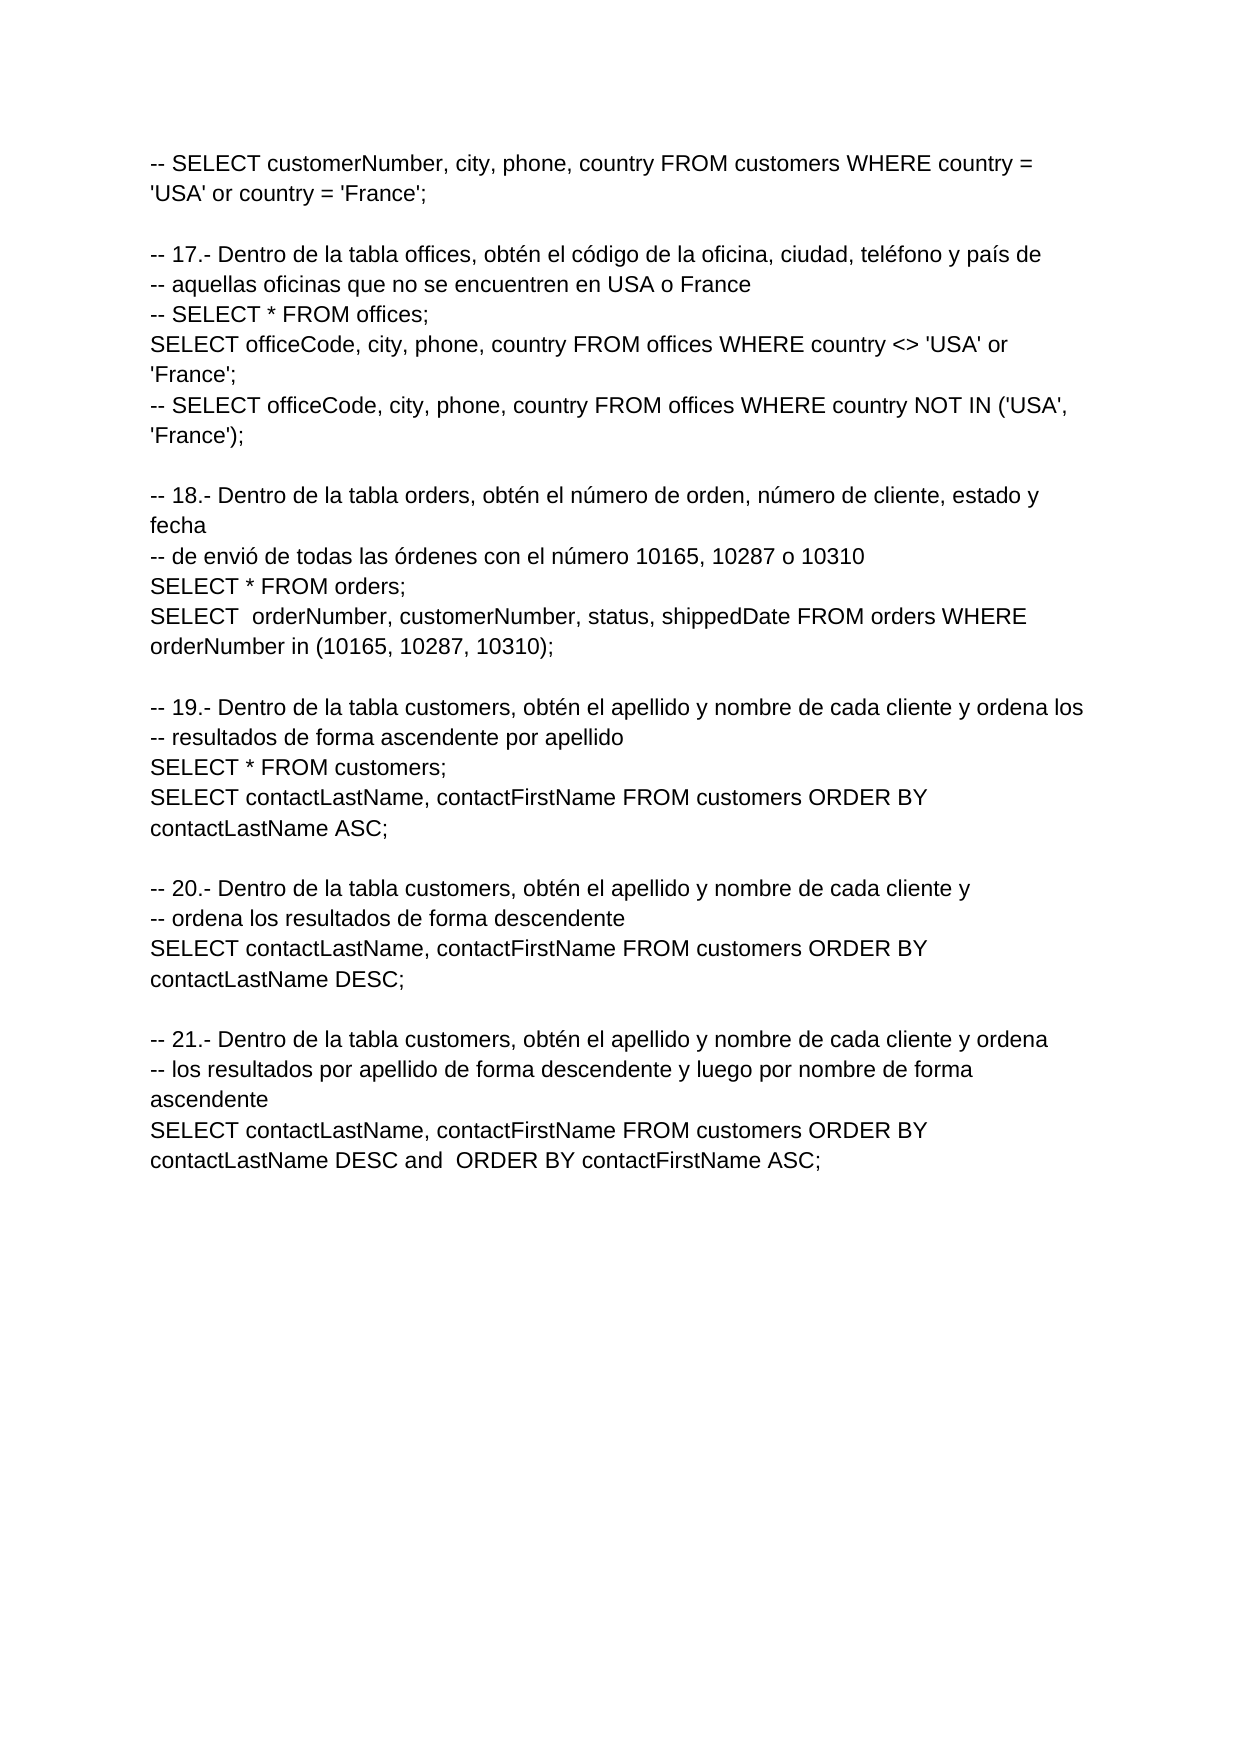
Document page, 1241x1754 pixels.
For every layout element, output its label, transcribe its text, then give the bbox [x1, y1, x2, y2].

text -- 19.- Dentro de la tabla customers, obtén el apellido y nombre de cada cliente y ordena los [150, 694, 1090, 720]
text SELECT contactLastName, contactFirstName FROM customers ORDER BY contactLastName DESC and ORDER BY contactFirstName ASC; [150, 1117, 1090, 1173]
text -- 18.- Dentro de la tabla orders, obtén el número de orden, número de cliente, estado y fecha [150, 482, 1090, 539]
text -- resultados de forma ascendente por apellido [150, 724, 1090, 750]
text SELECT * FROM orders; [150, 573, 1090, 599]
text -- SELECT * FROM offices; [150, 301, 1090, 327]
text -- aquellas oficinas que no se encuentren en USA o France [150, 271, 1090, 297]
text SELECT contactLastName, contactFirstName FROM customers ORDER BY contactLastName ASC; [150, 784, 1090, 841]
text SELECT orderNumber, customerNumber, status, shippedDate FROM orders WHERE orderNumber in (10165, 10287, 10310); [150, 603, 1090, 660]
text -- ordena los resultados de forma descendente [150, 905, 1090, 932]
text -- 20.- Dentro de la tabla customers, obtén el apellido y nombre de cada cliente y [150, 875, 1090, 901]
text SELECT * FROM customers; [150, 754, 1090, 781]
text -- de envió de todas las órdenes con el número 10165, 10287 o 10310 [150, 543, 1090, 569]
text SELECT contactLastName, contactFirstName FROM customers ORDER BY contactLastName DESC; [150, 935, 1090, 992]
text -- SELECT officeCode, city, phone, country FROM offices WHERE country NOT IN ('USA', 'France'); [150, 392, 1090, 448]
text -- SELECT customerNumber, city, phone, country FROM customers WHERE country = 'USA' or country = 'France'; [150, 150, 1090, 207]
text SELECT officeCode, city, phone, country FROM offices WHERE country <> 'USA' or 'France'; [150, 331, 1090, 388]
text -- los resultados por apellido de forma descendente y luego por nombre de forma ascendente [150, 1056, 1090, 1113]
text -- 21.- Dentro de la tabla customers, obtén el apellido y nombre de cada cliente y ordena [150, 1026, 1090, 1052]
text -- 17.- Dentro de la tabla offices, obtén el código de la oficina, ciudad, teléfono y país de [150, 241, 1090, 267]
